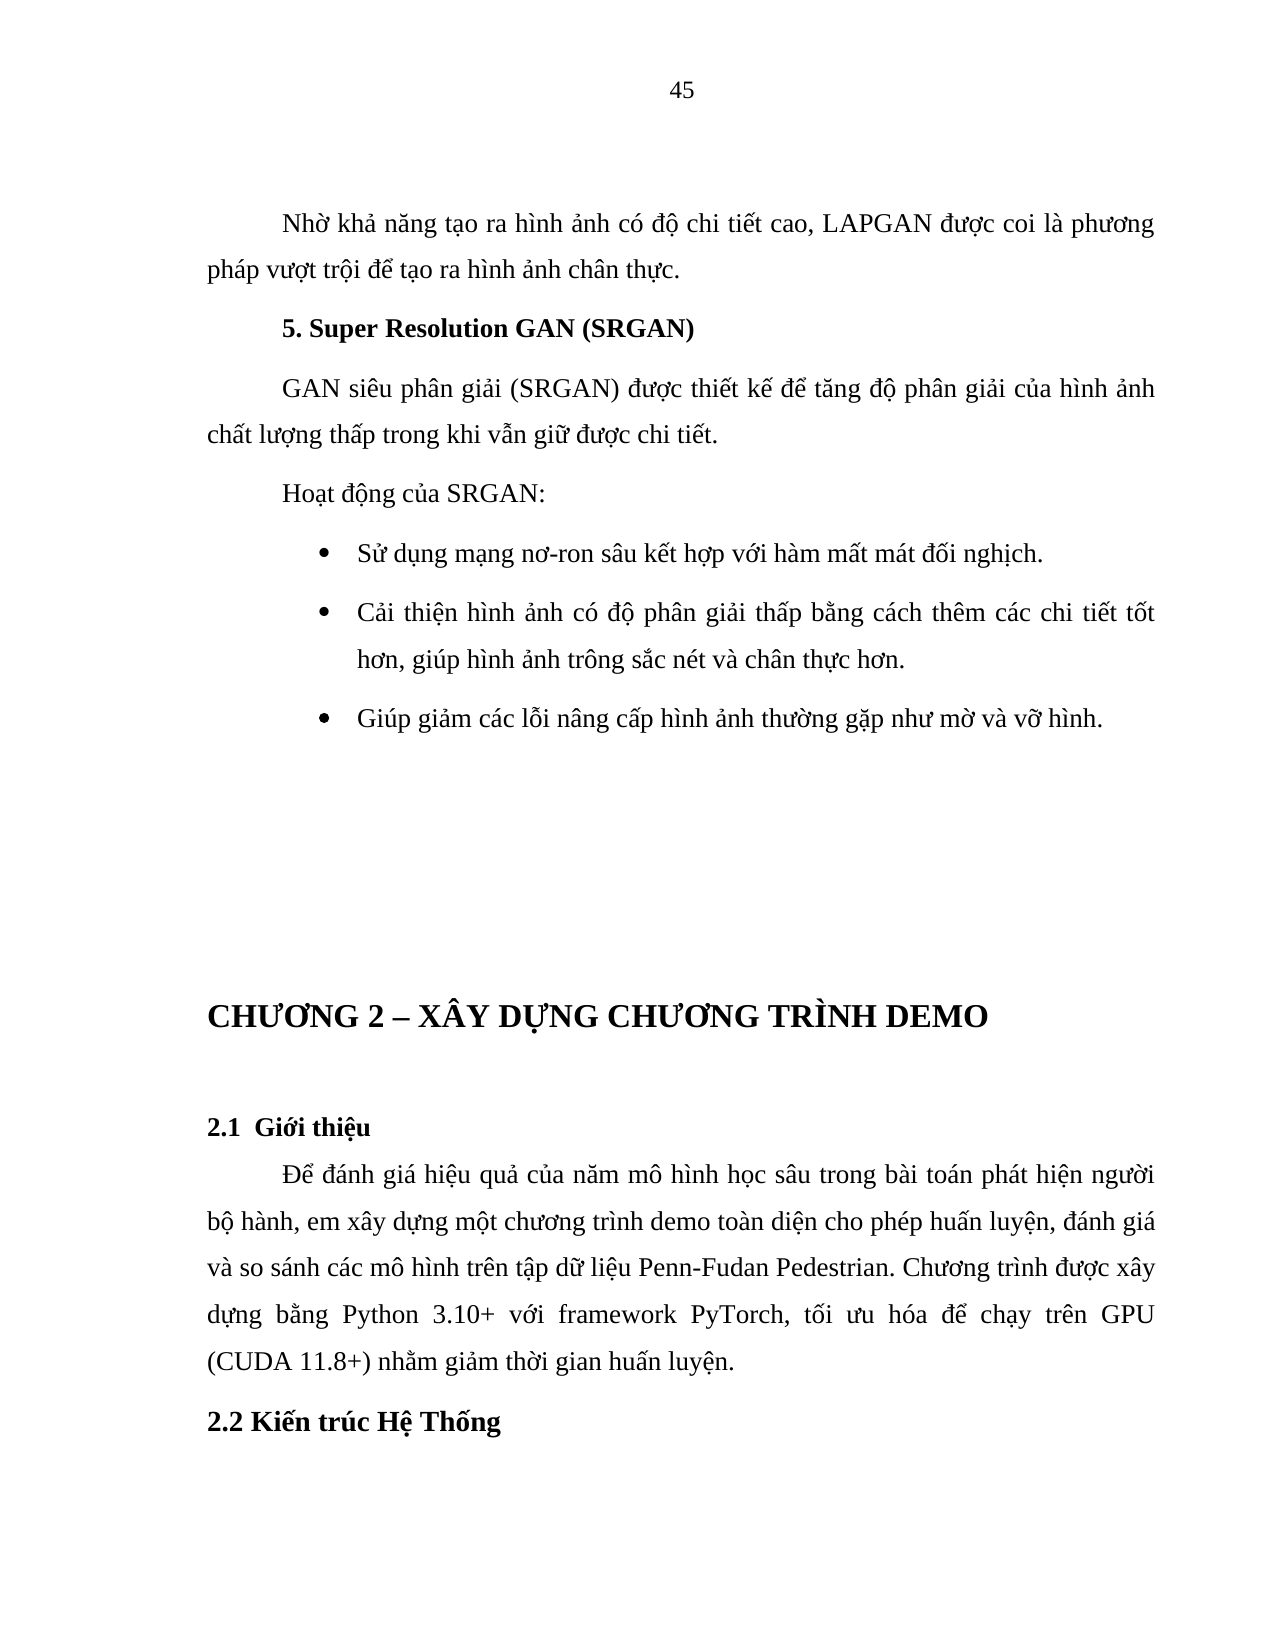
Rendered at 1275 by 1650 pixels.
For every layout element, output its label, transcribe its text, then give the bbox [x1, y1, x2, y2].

text Nhờ khả năng tạo ra hình ảnh có độ chi tiết cao, LAPGAN được coi là phương pháp vượt trội để tạo ra hình ảnh chân thực. [207, 207, 1157, 284]
text GAN siêu phân giải (SRGAN) được thiết kế để tăng độ phân giải của hình ảnh chất lượng thấp trong khi vẫn giữ được chi tiết. [207, 372, 1157, 449]
text 2.2 Kiến trúc Hệ Thống [207, 1404, 1157, 1437]
text 5. Super Resolution GAN (SRGAN) [207, 313, 1157, 344]
text CHƯƠNG 2 – XÂY DỰNG CHƯƠNG TRÌNH DEMO [207, 996, 1157, 1035]
list Giúp giảm các lỗi nâng cấp hình ảnh thường gặp như mờ và vỡ hình. [319, 702, 1157, 733]
text Để đánh giá hiệu quả của năm mô hình học sâu trong bài toán phát hiện người bộ hành, em xây dựng một chương trình demo toàn diện cho phép huấn luyện, đánh giá và so sánh các mô hình trên tập dữ liệu Penn-Fudan Pedestrian. Chương trình được xây dựng bằng Python 3.10+ với framework PyTorch, tối ưu hóa để chạy trên GPU (CUDA 11.8+) nhằm giảm thời gian huấn luyện. [207, 1158, 1157, 1376]
text Hoạt động của SRGAN: [207, 478, 1157, 509]
text 2.1 Giới thiệu [207, 1111, 1157, 1143]
list Cải thiện hình ảnh có độ phân giải thấp bằng cách thêm các chi tiết tốt hơn, giúp hình ảnh trông sắc nét và chân thực hơn. [319, 596, 1157, 674]
list Sử dụng mạng nơ-ron sâu kết hợp với hàm mất mát đối nghịch. [319, 537, 1157, 568]
